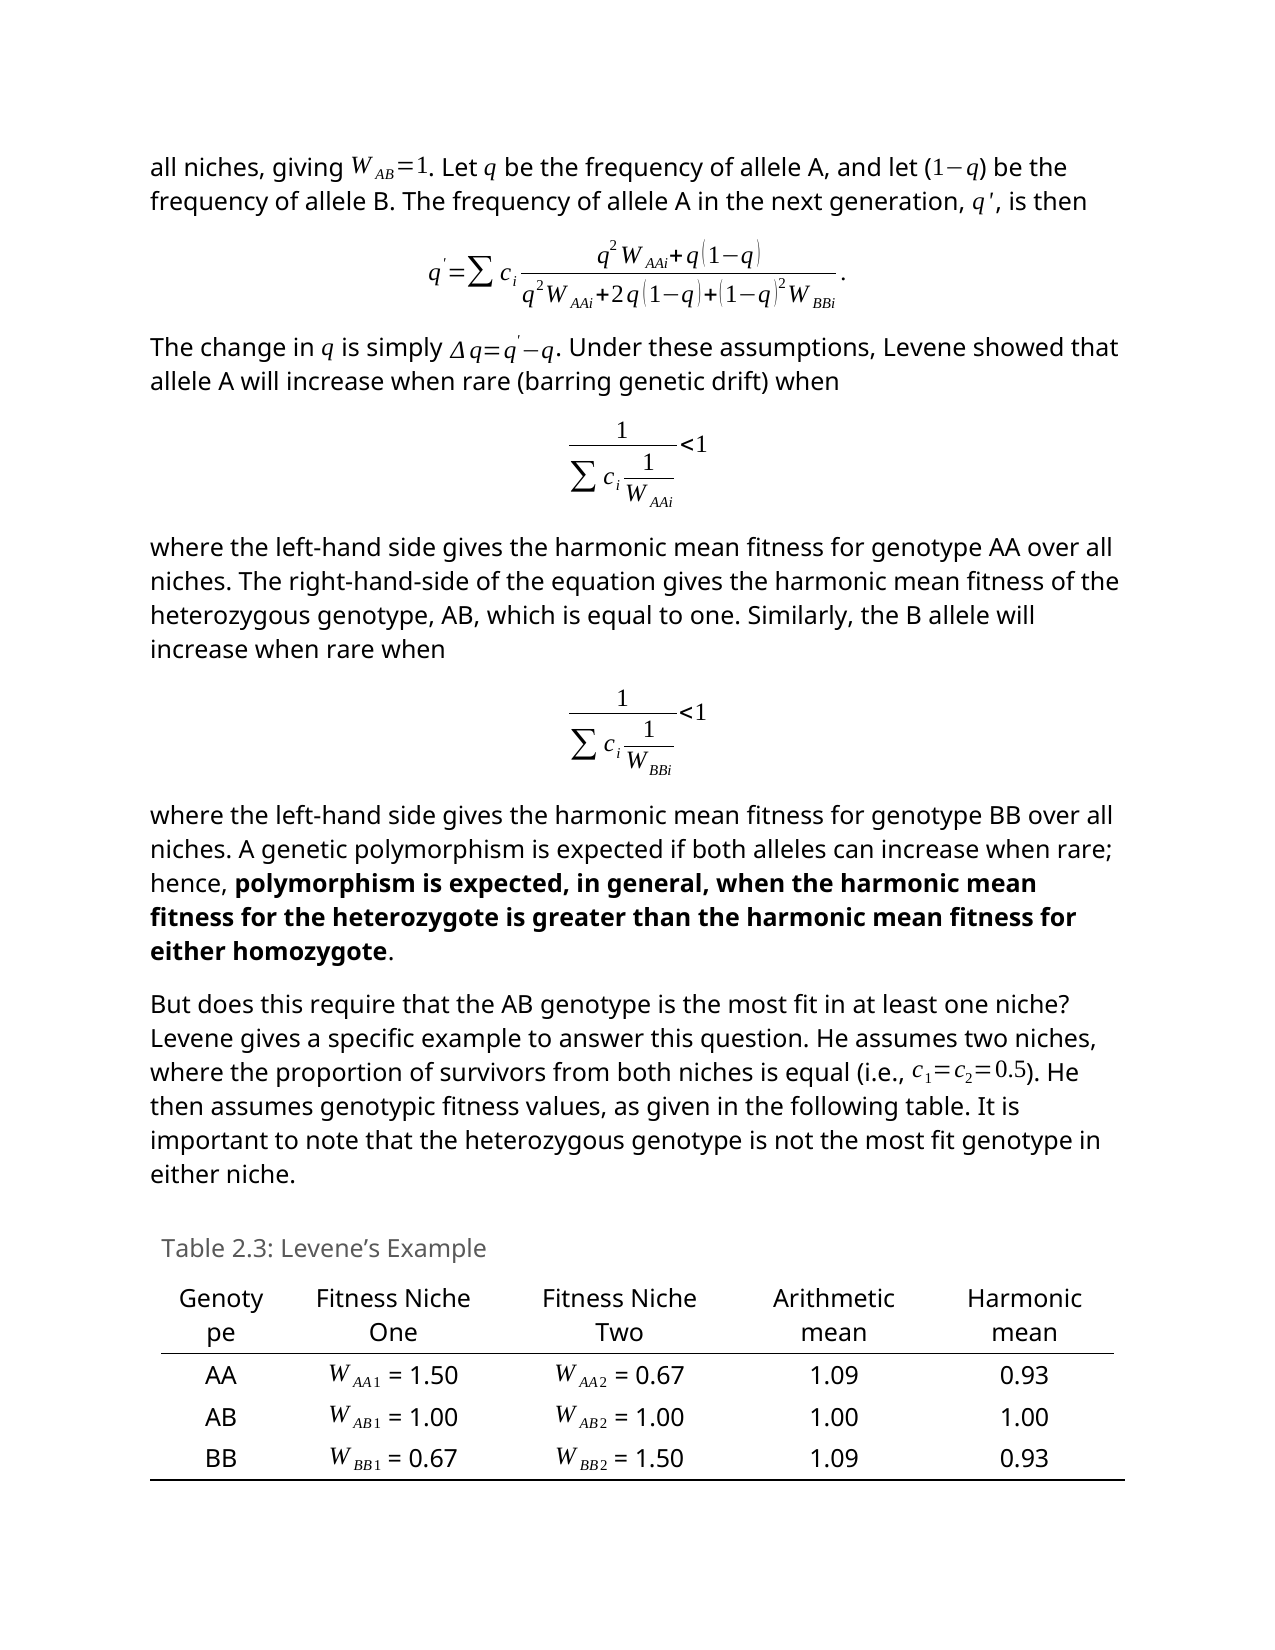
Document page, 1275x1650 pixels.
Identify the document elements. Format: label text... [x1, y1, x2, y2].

table_header Table 2.3: Levene’s Example [150, 1210, 1125, 1479]
text where the left-hand side gives the harmonic mean fitness for genotype BB over all niches. A genetic polymorphism is expected if both alleles can increase when rare; hence, polymorphism is expected, in general, when the harmonic mean fitness for the heterozygote is greater than the harmonic mean fitness for either homozygote. [150, 797, 1125, 968]
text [150, 150, 1125, 218]
text The change in is simply . Under these assumptions, Levene showed that allele A will increase when rare (barring genetic drift) when [150, 330, 1125, 398]
text But does this require that the AB genotype is the most fit in at least one niche? Levene gives a specific example to answer this question. He assumes two niches, where the proportion of survivors from both niches is equal (i.e., ). He then assumes genotypic fitness values, as given in the following table. It is important to note that the heterozygous genotype is not the most fit genotype in either niche. [150, 986, 1125, 1191]
text where the left-hand side gives the harmonic mean fitness for genotype AA over all niches. The right-hand-side of the equation gives the harmonic mean fitness of the heterozygous genotype, AB, which is equal to one. Similarly, the B allele will increase when rare when [150, 529, 1125, 666]
